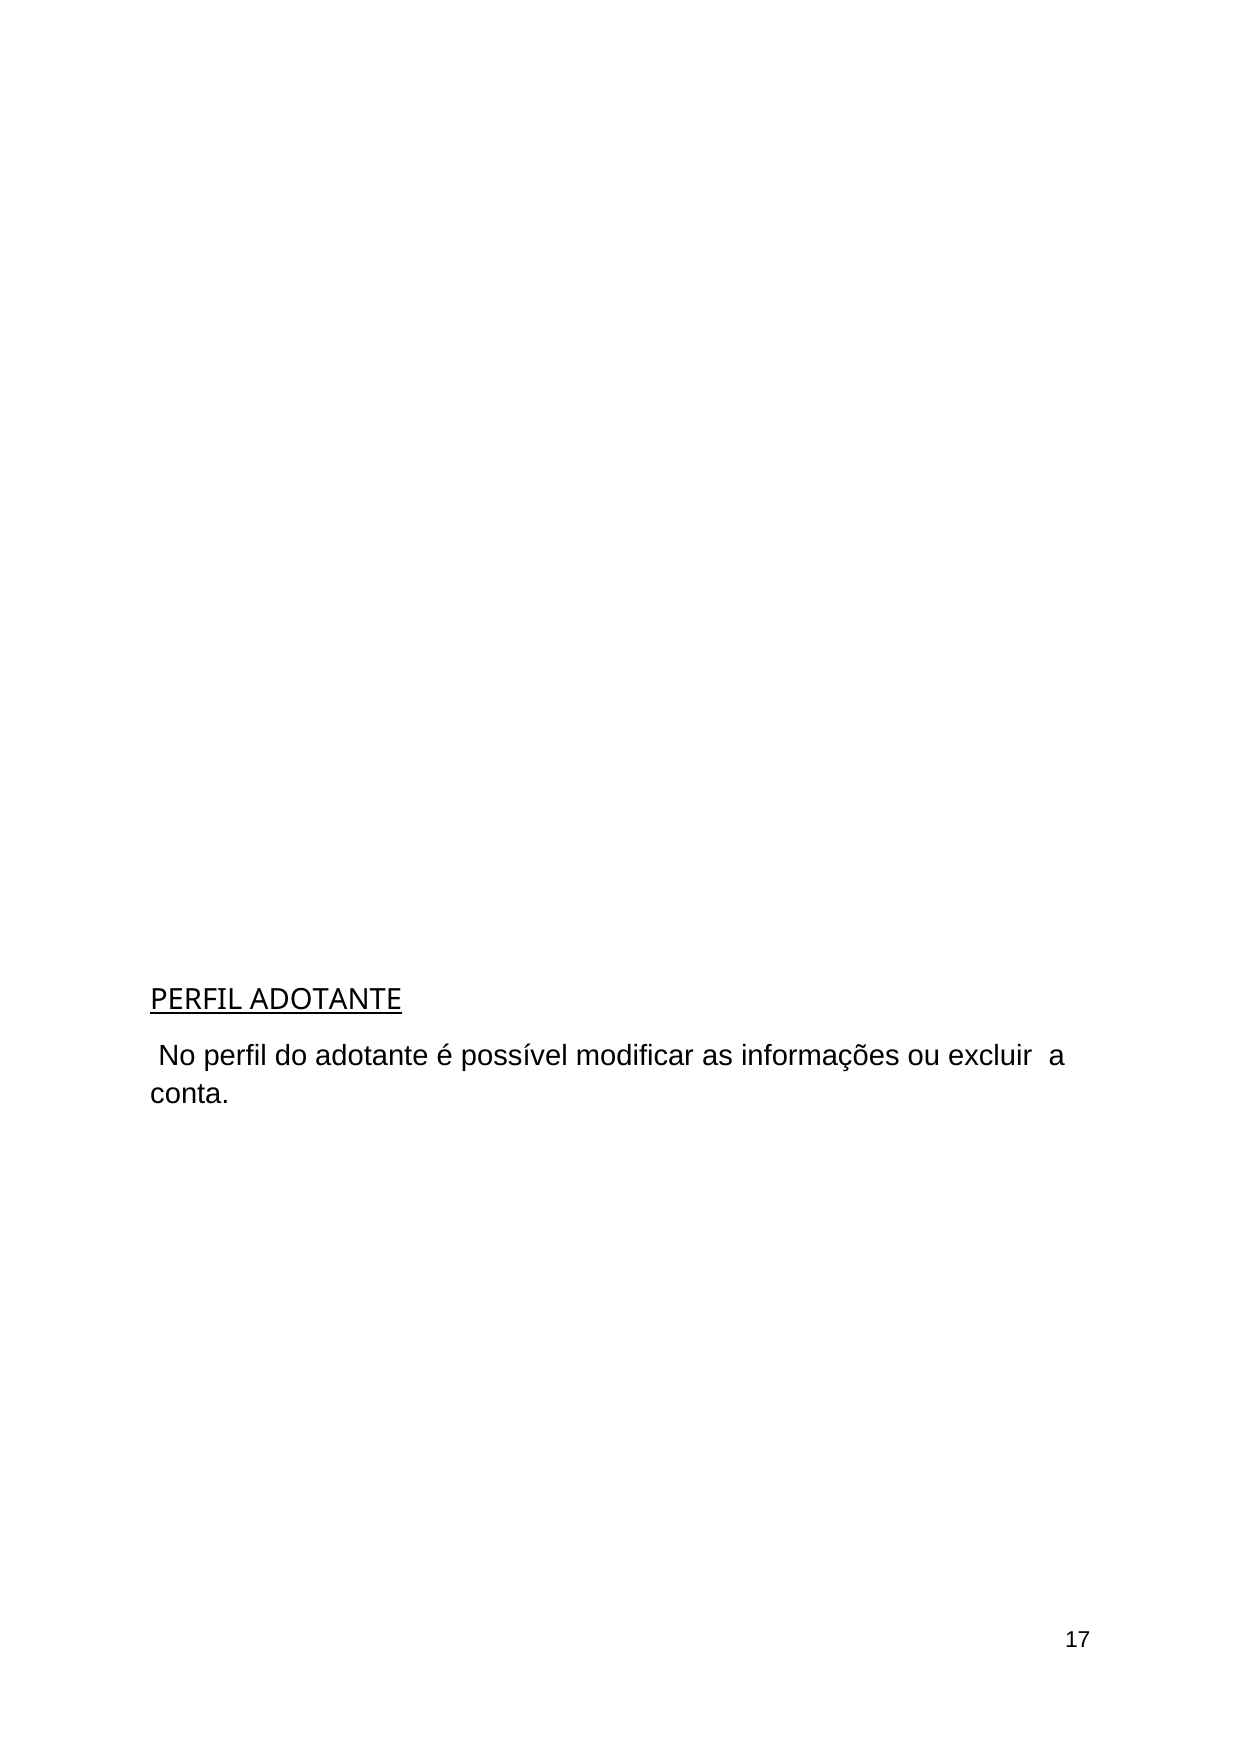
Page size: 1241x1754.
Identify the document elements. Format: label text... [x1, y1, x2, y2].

text Perfil adotante [150, 978, 1090, 1018]
text No perfil do adotante é possível modificar as informações ou excluir a conta. [150, 1038, 1090, 1110]
